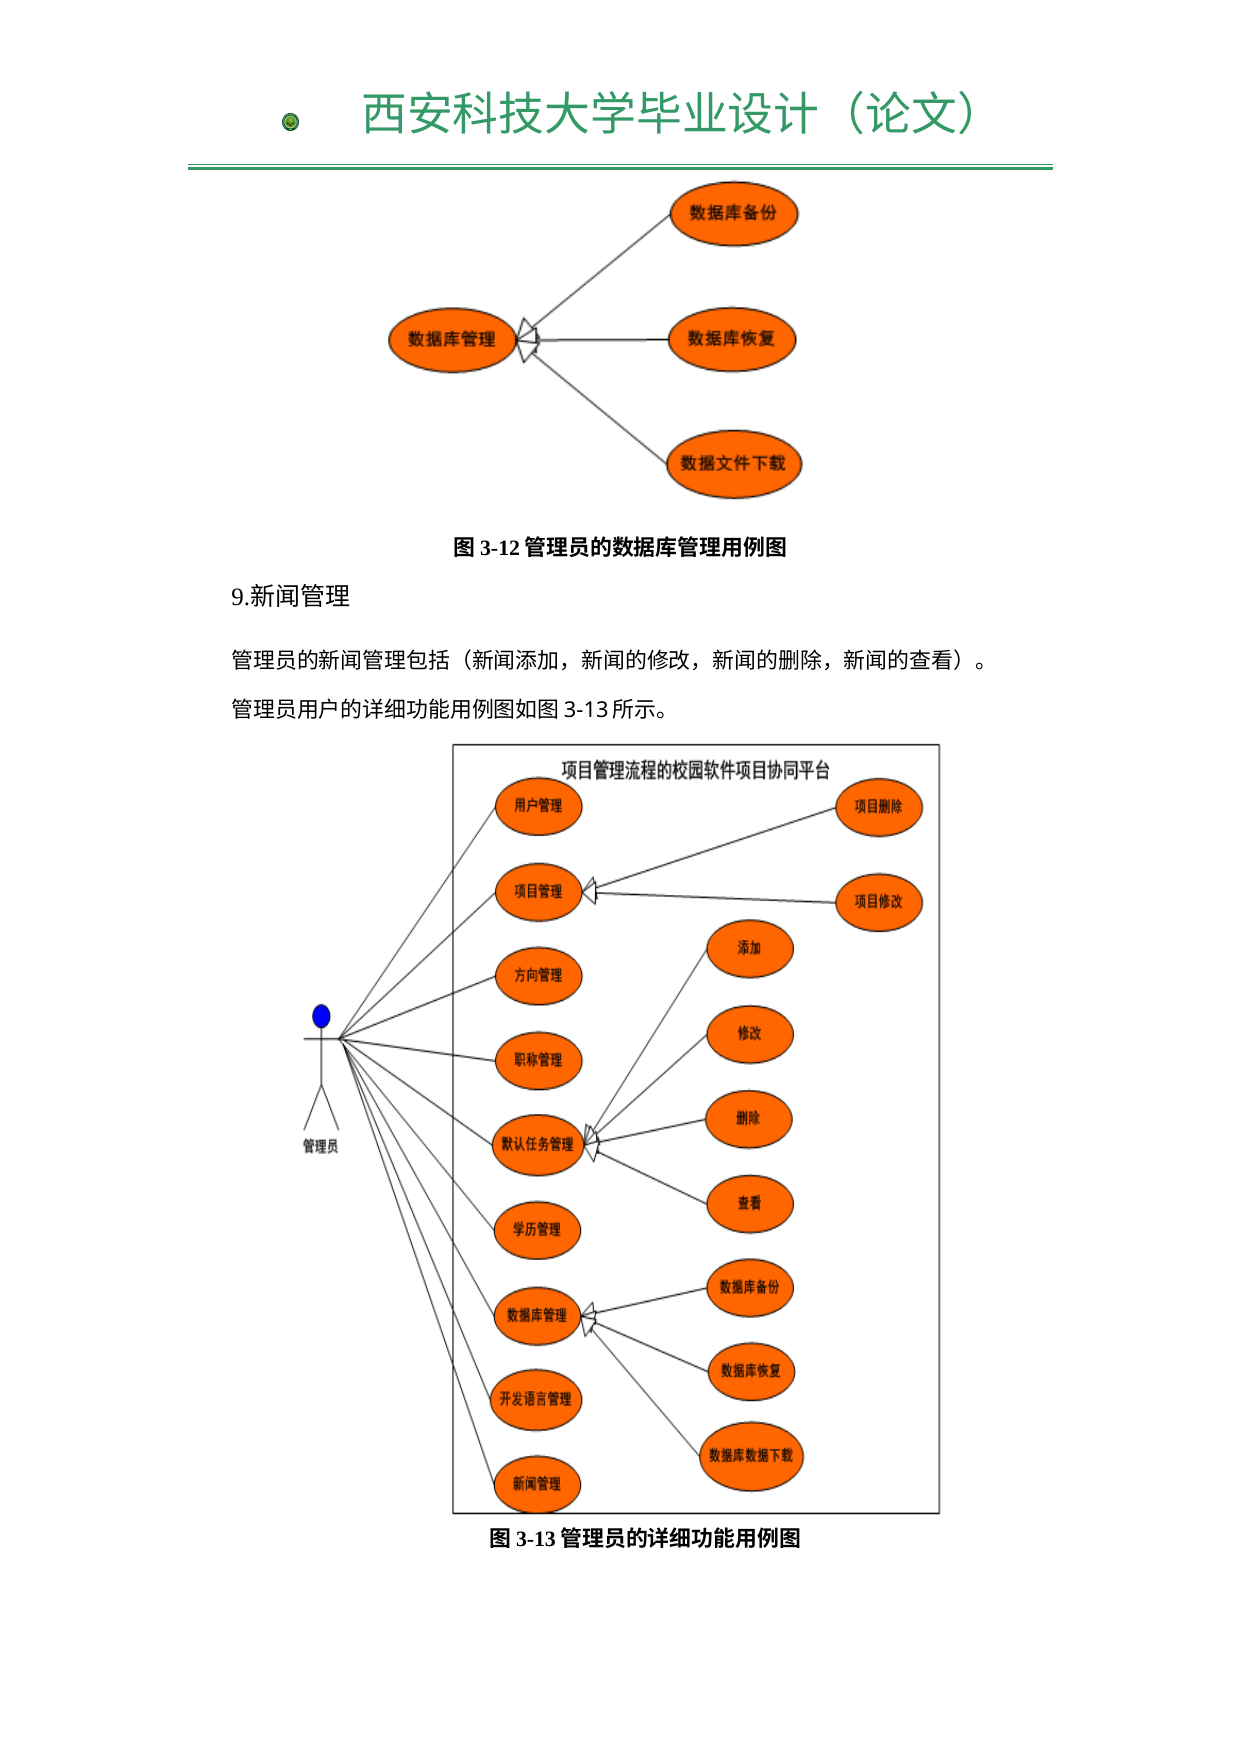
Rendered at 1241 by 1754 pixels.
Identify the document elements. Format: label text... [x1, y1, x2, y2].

picture [282, 113, 299, 131]
text 图3-13管理员的详细功能用例图 [187, 1521, 1053, 1553]
picture [229, 171, 1011, 504]
text 管理员用户的详细功能用例图如图3-13所示。 [187, 692, 1053, 724]
text 图3-12管理员的数据库管理用例图 [187, 529, 1053, 562]
list 9.新闻管理 [187, 562, 1053, 627]
text 管理员的新闻管理包括（新闻添加，新闻的修改，新闻的删除，新闻的查看）。 [187, 643, 1053, 676]
picture [294, 740, 946, 1520]
